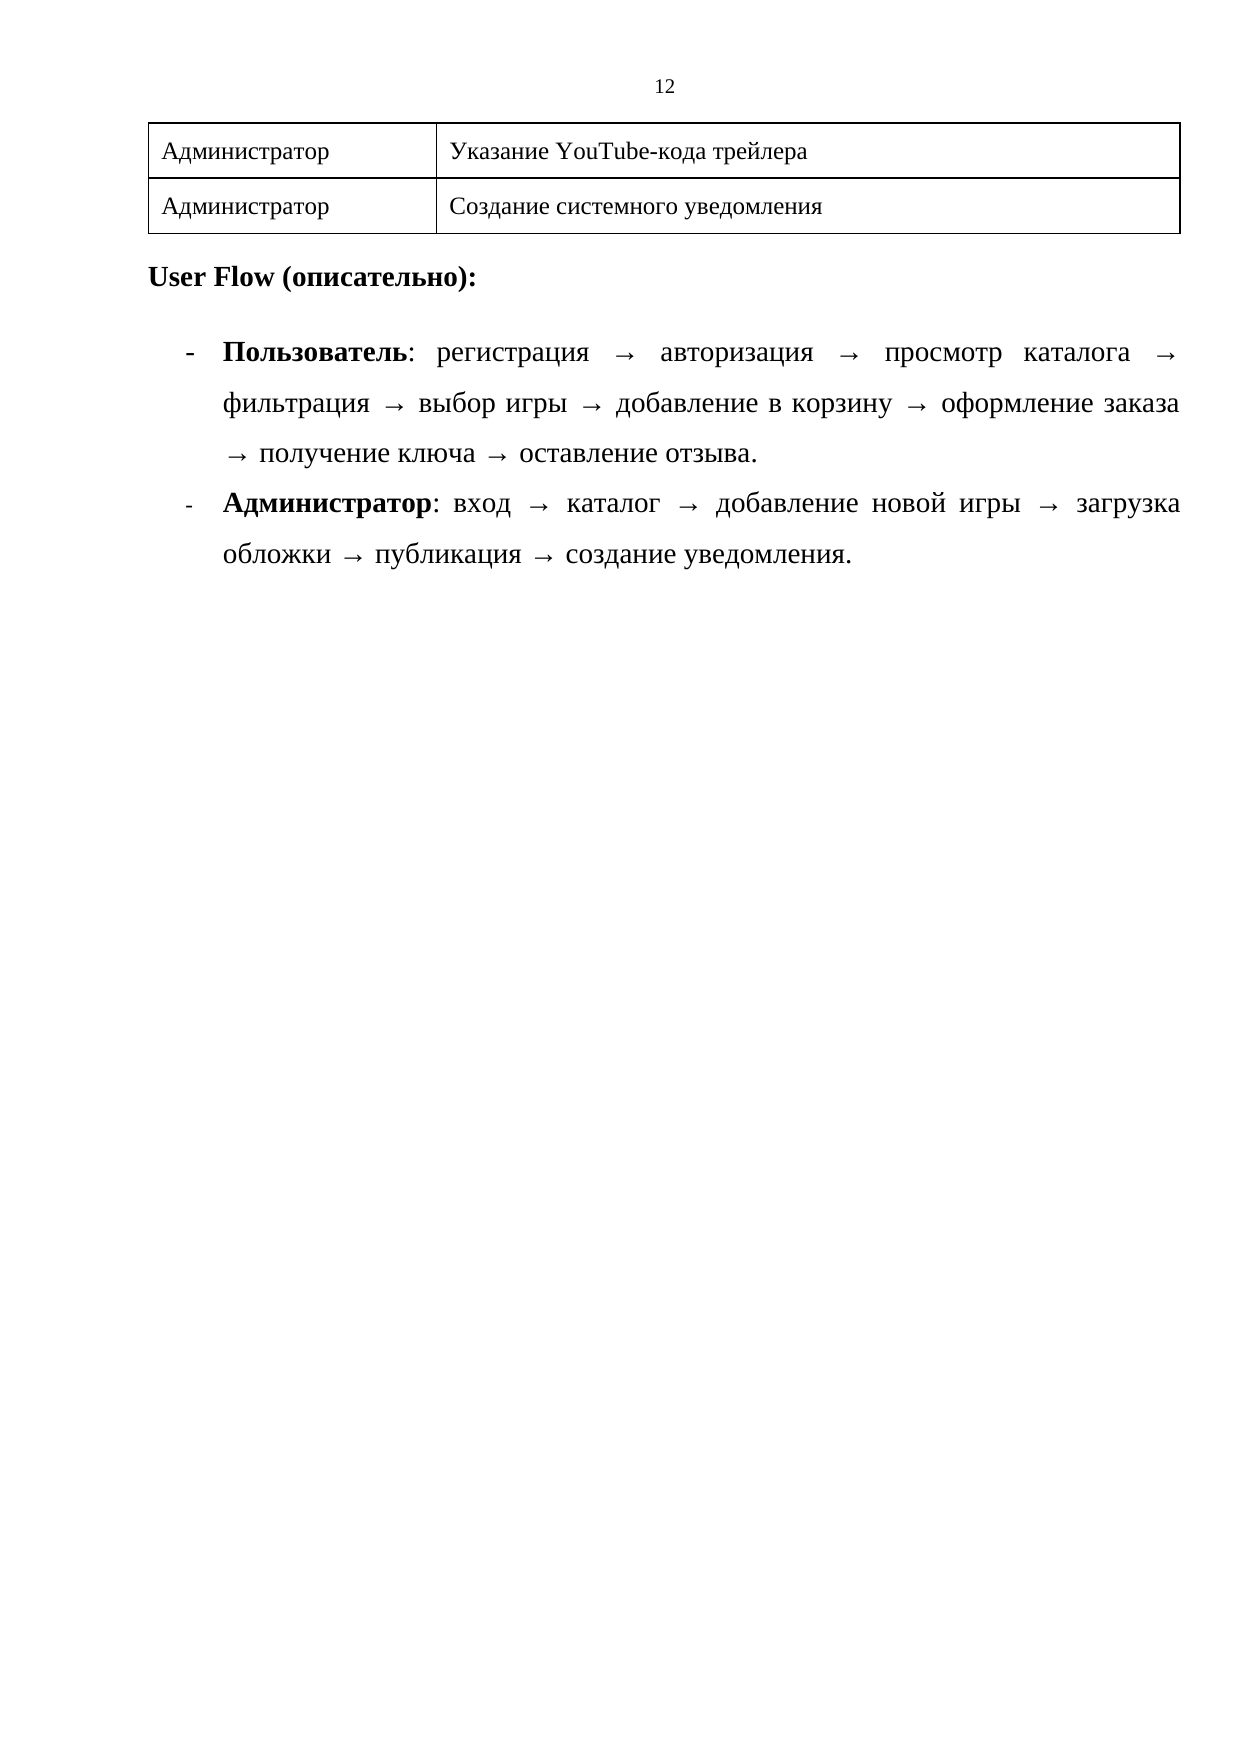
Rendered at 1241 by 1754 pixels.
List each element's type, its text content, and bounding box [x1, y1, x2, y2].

list Администратор: вход → каталог → добавление новой игры → загрузка обложки → публикация → создание уведомления. [185, 485, 1181, 569]
table_cell Указание YouTube-кода трейлера [437, 124, 1179, 177]
text User Flow (описательно): [148, 259, 1181, 293]
table_cell Администратор [149, 124, 436, 177]
table_cell Администратор [149, 179, 436, 233]
list Пользователь: регистрация → авторизация → просмотр каталога → фильтрация → выбор игры → добавление в корзину → оформление заказа → получение ключа → оставление отзыва. [185, 334, 1181, 469]
table_cell Создание системного уведомления [437, 179, 1179, 233]
